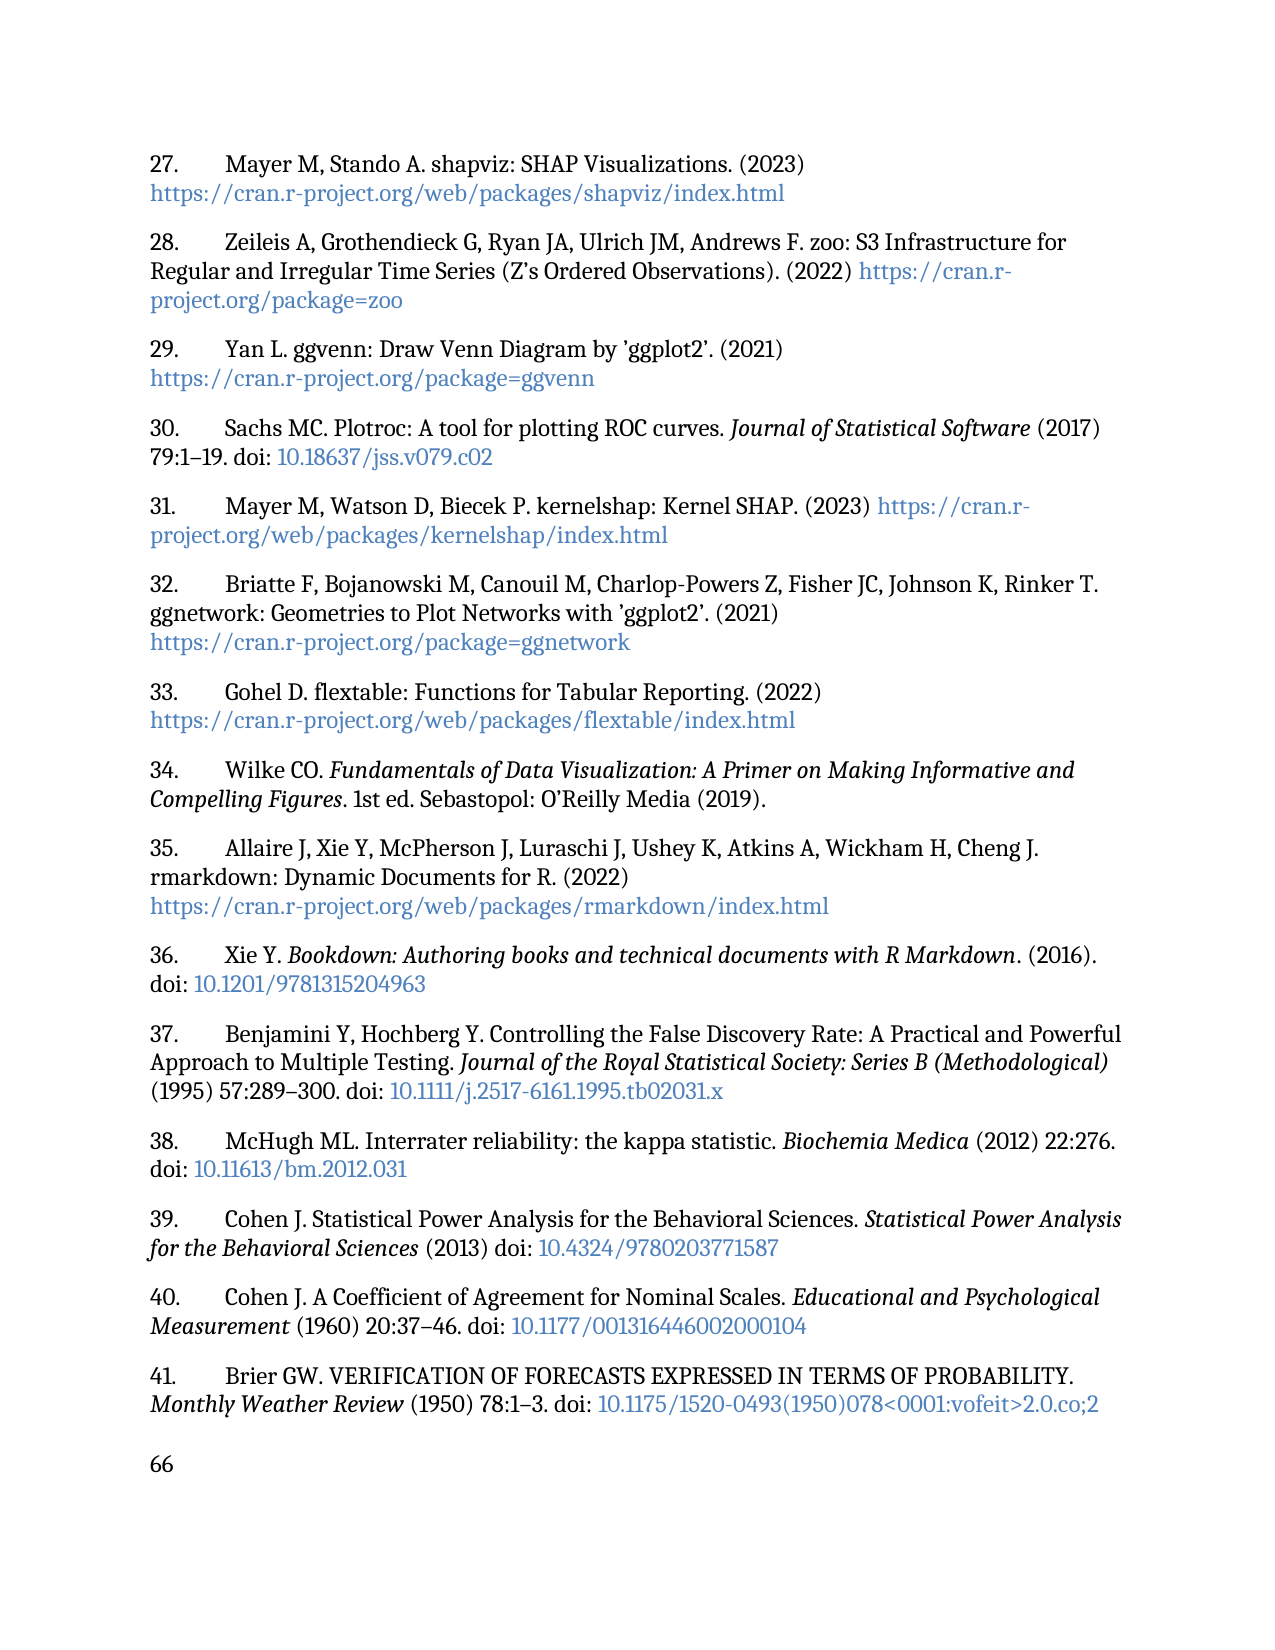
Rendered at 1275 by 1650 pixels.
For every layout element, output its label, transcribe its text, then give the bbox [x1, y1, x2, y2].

text 27. Mayer M, Stando A. shapviz: SHAP Visualizations. (2023) https://cran.r-project.org/web/packages/shapviz/index.html [150, 150, 1125, 207]
text 33. Gohel D. flextable: Functions for Tabular Reporting. (2022) https://cran.r-project.org/web/packages/flextable/index.html [150, 677, 1125, 735]
text 38. McHugh ML. Interrater reliability: the kappa statistic. Biochemia Medica (2012) 22:276. doi: 10.11613/bm.2012.031 [150, 1127, 1125, 1184]
text 28. Zeileis A, Grothendieck G, Ryan JA, Ulrich JM, Andrews F. zoo: S3 Infrastructure for Regular and Irregular Time Series (Z’s Ordered Observations). (2022) https://cran.r-project.org/package=zoo [150, 228, 1125, 314]
text 37. Benjamini Y, Hochberg Y. Controlling the False Discovery Rate: A Practical and Powerful Approach to Multiple Testing. Journal of the Royal Statistical Society: Series B (Methodological) (1995) 57:289–300. doi: 10.1111/j.2517-6161.1995.tb02031.x [150, 1019, 1125, 1106]
text 39. Cohen J. Statistical Power Analysis for the Behavioral Sciences. Statistical Power Analysis for the Behavioral Sciences (2013) doi: 10.4324/9780203771587 [150, 1205, 1125, 1262]
text 35. Allaire J, Xie Y, McPherson J, Luraschi J, Ushey K, Atkins A, Wickham H, Cheng J. rmarkdown: Dynamic Documents for R. (2022) https://cran.r-project.org/web/packages/rmarkdown/index.html [150, 834, 1125, 920]
text 41. Brier GW. VERIFICATION OF FORECASTS EXPRESSED IN TERMS OF PROBABILITY. Monthly Weather Review (1950) 78:1–3. doi: 10.1175/1520-0493(1950)078<0001:vofeit>2.0.co;2 [150, 1362, 1125, 1419]
text 30. Sachs MC. Plotroc: A tool for plotting ROC curves. Journal of Statistical Software (2017) 79:1–19. doi: 10.18637/jss.v079.c02 [150, 414, 1125, 471]
text 40. Cohen J. A Coefficient of Agreement for Nominal Scales. Educational and Psychological Measurement (1960) 20:37–46. doi: 10.1177/001316446002000104 [150, 1283, 1125, 1341]
text 32. Briatte F, Bojanowski M, Canouil M, Charlop-Powers Z, Fisher JC, Johnson K, Rinker T. ggnetwork: Geometries to Plot Networks with ’ggplot2’. (2021) https://cran.r-project.org/package=ggnetwork [150, 570, 1125, 657]
text 36. Xie Y. Bookdown: Authoring books and technical documents with R Markdown. (2016). doi: 10.1201/9781315204963 [150, 941, 1125, 999]
text 29. Yan L. ggvenn: Draw Venn Diagram by ’ggplot2’. (2021) https://cran.r-project.org/package=ggvenn [150, 335, 1125, 393]
text 31. Mayer M, Watson D, Biecek P. kernelshap: Kernel SHAP. (2023) https://cran.r-project.org/web/packages/kernelshap/index.html [150, 492, 1125, 549]
text 34. Wilke CO. Fundamentals of Data Visualization: A Primer on Making Informative and Compelling Figures. 1st ed. Sebastopol: O’Reilly Media (2019). [150, 756, 1125, 813]
